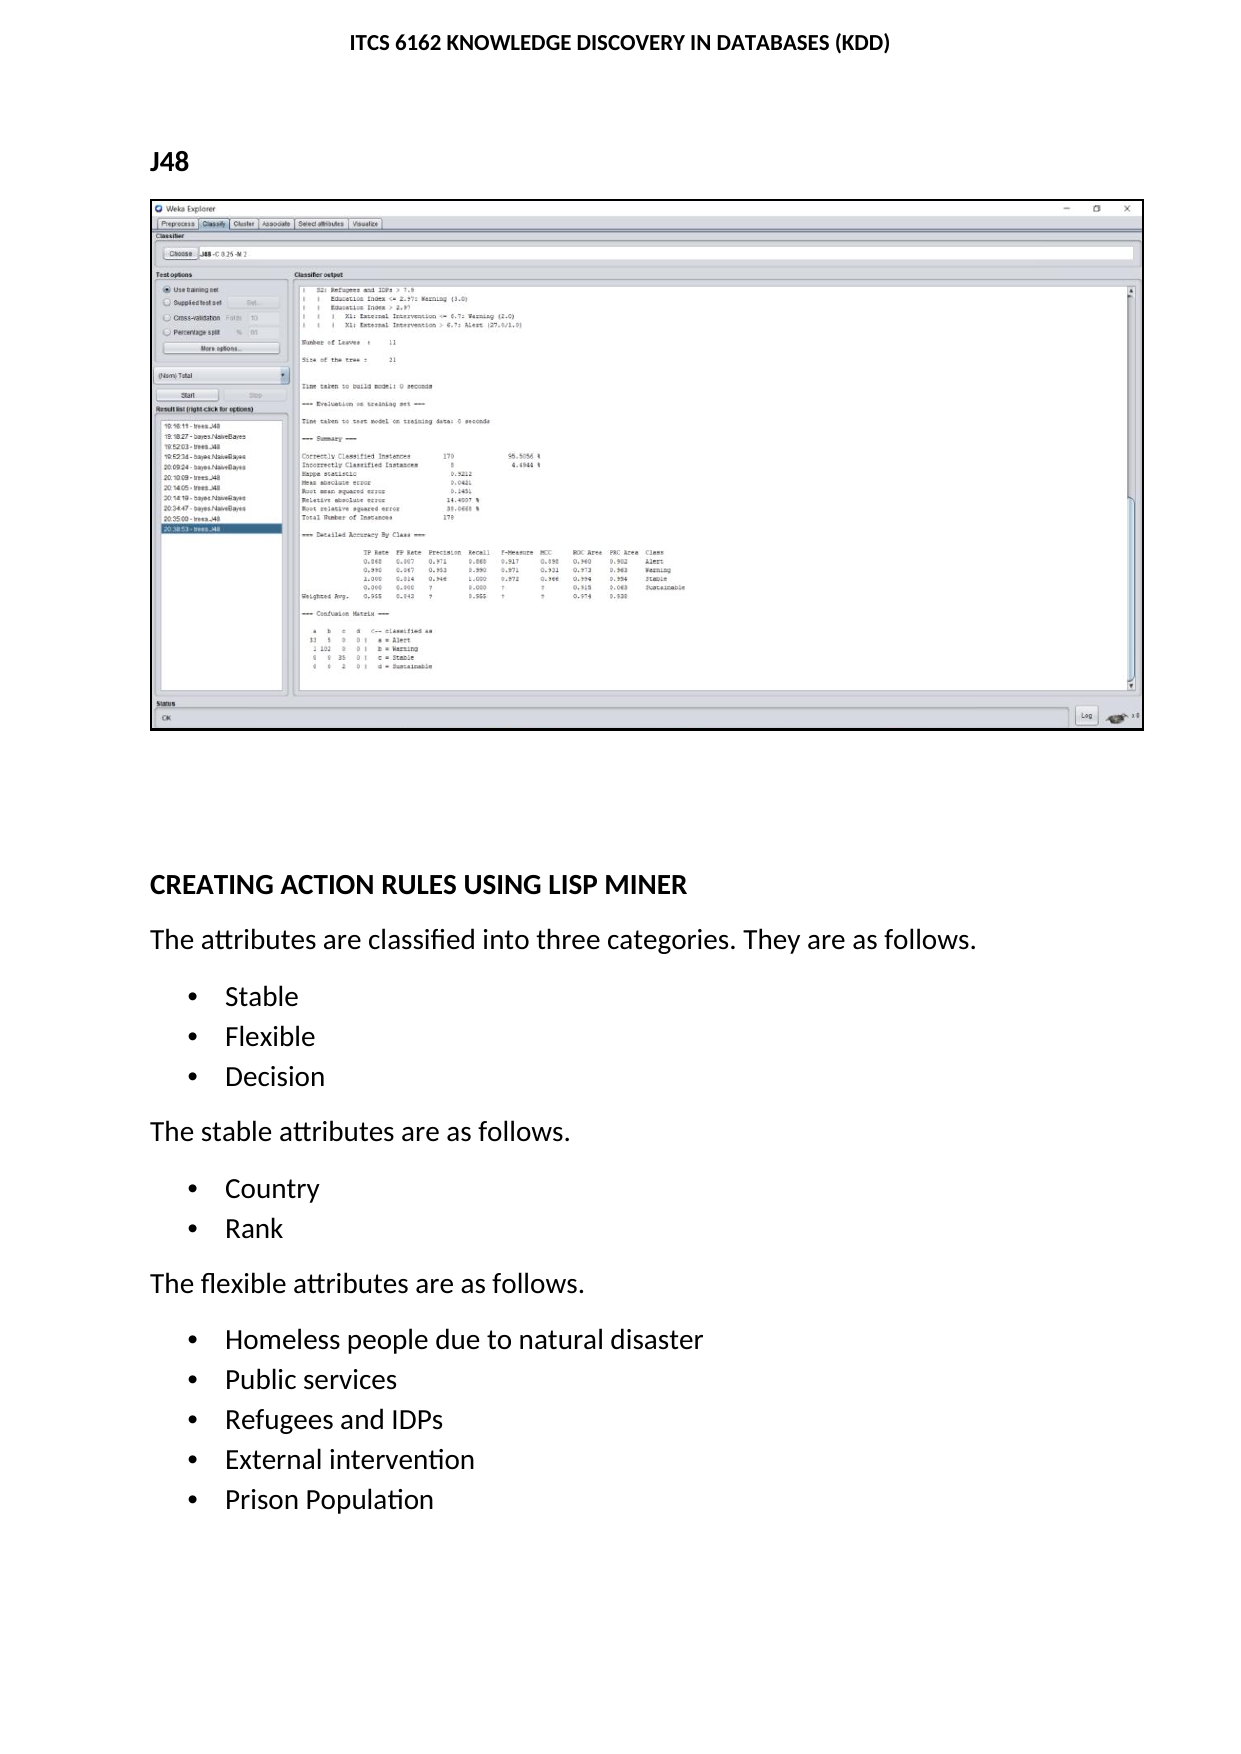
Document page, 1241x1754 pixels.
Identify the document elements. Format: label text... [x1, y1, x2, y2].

text The attributes are classified into three categories. They are as follows. [150, 921, 1090, 957]
list Country [187, 1170, 1090, 1205]
text CREATING ACTION RULES USING LISP MINER [150, 866, 1090, 902]
text The flexible attributes are as follows. [150, 1265, 1090, 1300]
list Decision [187, 1058, 1090, 1093]
list Flexible [187, 1018, 1090, 1053]
text J48 [150, 143, 1090, 179]
list Public services [187, 1361, 1090, 1397]
list Prison Population [187, 1481, 1090, 1517]
text The stable attributes are as follows. [150, 1113, 1090, 1148]
list Refugees and IDPs [187, 1401, 1090, 1437]
list Stable [187, 978, 1090, 1014]
list Rank [187, 1210, 1090, 1245]
picture [152, 201, 1142, 728]
list Homeless people due to natural disaster [187, 1321, 1090, 1357]
list External intervention [187, 1441, 1090, 1477]
